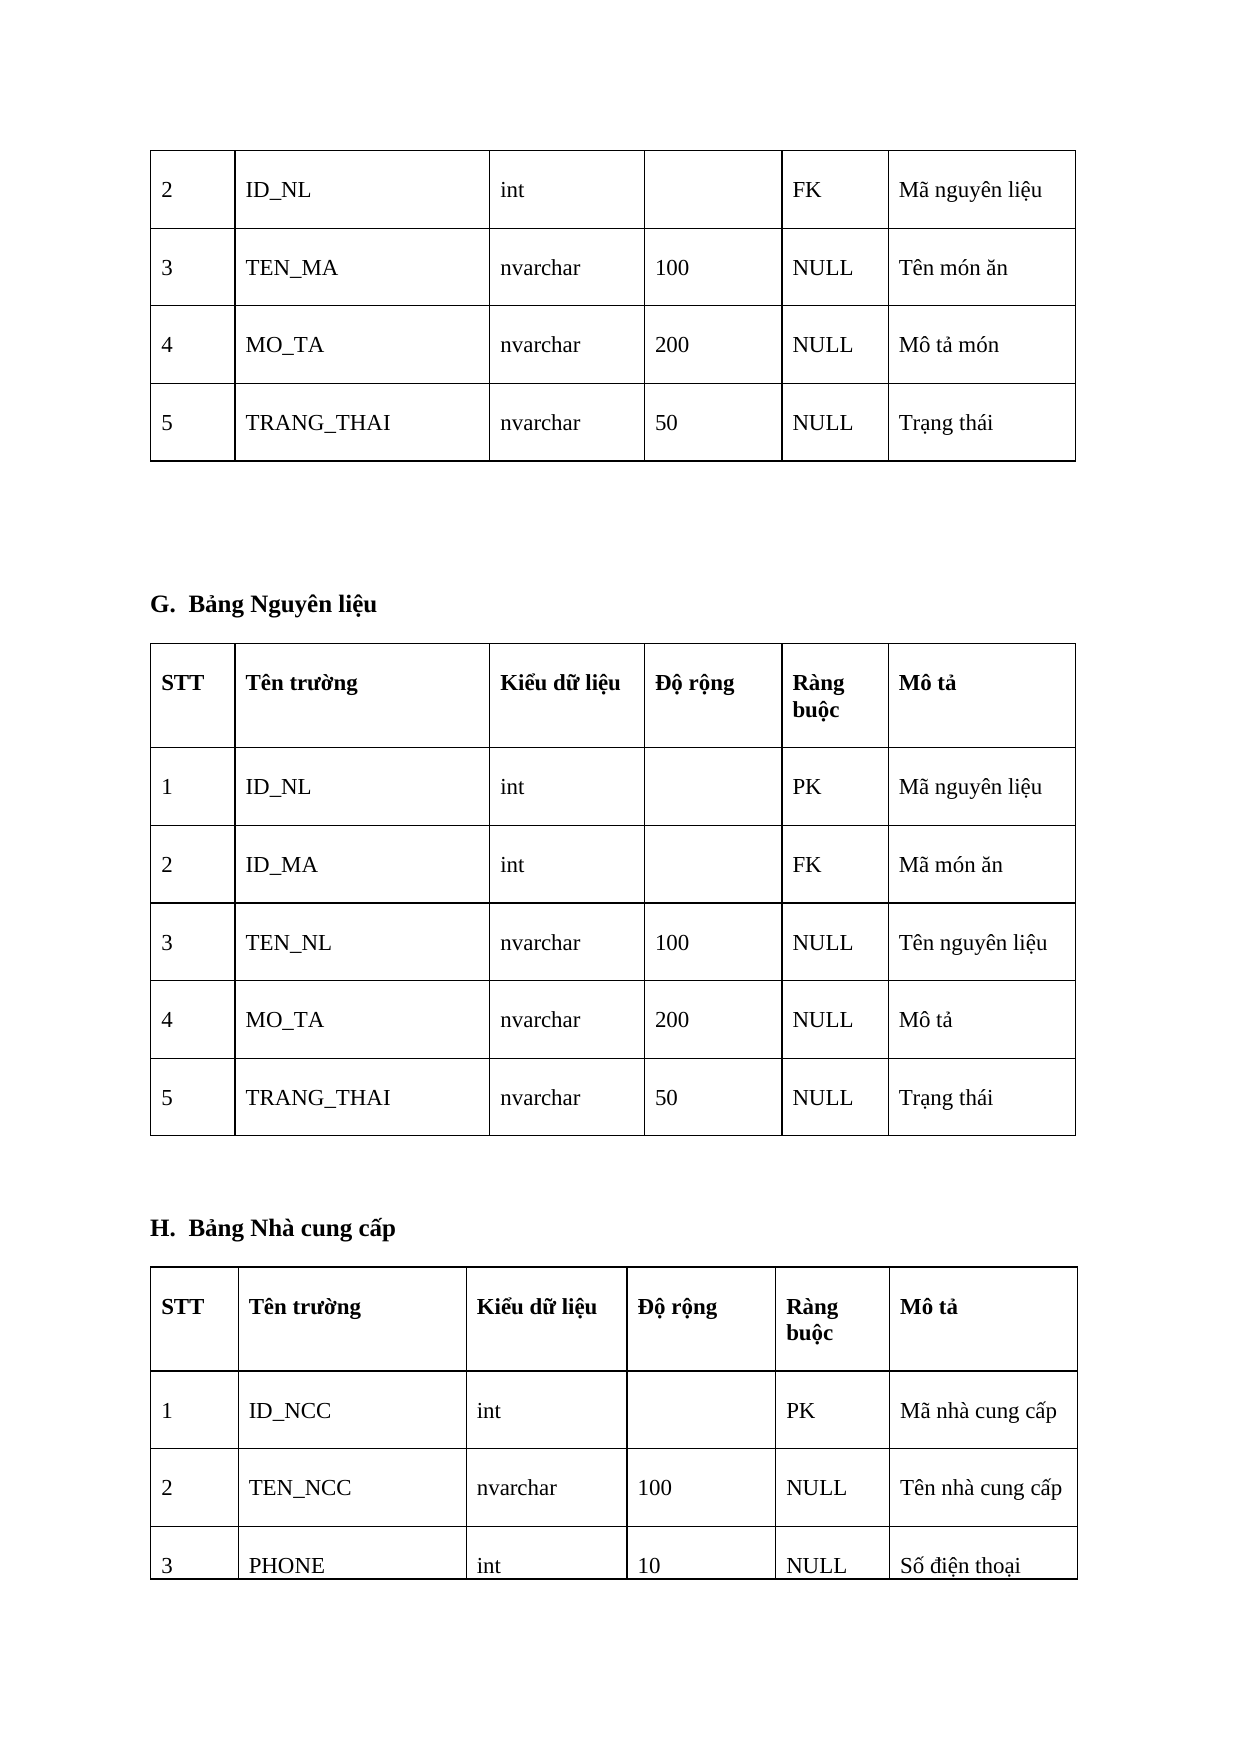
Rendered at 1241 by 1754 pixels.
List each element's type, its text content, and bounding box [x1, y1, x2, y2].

table_header Kiểu dữ liệu [490, 644, 644, 747]
table_cell [628, 1372, 775, 1448]
table_cell NULL [783, 1059, 888, 1135]
table_cell NULL [783, 229, 888, 305]
table_cell int [490, 748, 644, 825]
table_cell 200 [645, 306, 781, 383]
table_cell [645, 826, 781, 902]
table_cell Mô tả [889, 981, 1075, 1057]
table_cell 100 [645, 229, 781, 305]
table_cell PHONE [239, 1527, 466, 1578]
table_cell Số điện thoại [890, 1527, 1077, 1578]
table_cell Mô tả món [889, 306, 1075, 383]
table_cell ID_NL [236, 151, 489, 228]
text H. Bảng Nhà cung cấp [150, 1213, 1090, 1241]
table_cell NULL [783, 904, 888, 980]
table_cell TEN_NCC [239, 1449, 466, 1526]
table_cell 5 [151, 384, 234, 460]
table_cell 2 [151, 1449, 238, 1526]
table_cell nvarchar [490, 981, 644, 1057]
table_cell TEN_NL [236, 904, 489, 980]
table_cell Trạng thái [889, 384, 1075, 460]
table_cell Mã nguyên liệu [889, 748, 1075, 825]
table_header Kiểu dữ liệu [467, 1268, 626, 1370]
table_cell int [490, 151, 644, 228]
table_cell PK [776, 1372, 889, 1448]
table_cell NULL [776, 1527, 889, 1578]
table_cell 100 [628, 1449, 775, 1526]
table_cell nvarchar [490, 904, 644, 980]
table_cell nvarchar [490, 229, 644, 305]
table_cell Tên món ăn [889, 229, 1075, 305]
table_cell 10 [628, 1527, 775, 1578]
table_cell FK [783, 826, 888, 902]
table_header Độ rộng [645, 644, 781, 747]
table_header Mô tả [890, 1268, 1077, 1370]
table_cell [645, 748, 781, 825]
table_cell 2 [151, 826, 234, 902]
table_cell ID_NCC [239, 1372, 466, 1448]
table_header STT [151, 644, 234, 747]
table_cell TRANG_THAI [236, 384, 489, 460]
table_header STT [151, 1268, 238, 1370]
table_cell 100 [645, 904, 781, 980]
table_cell FK [783, 151, 888, 228]
table_header Mô tả [889, 644, 1075, 747]
table_cell Mã nguyên liệu [889, 151, 1075, 228]
table_cell Mã món ăn [889, 826, 1075, 902]
table_cell MO_TA [236, 306, 489, 383]
table_cell 3 [151, 1527, 238, 1578]
table_cell NULL [783, 306, 888, 383]
text G. Bảng Nguyên liệu [150, 589, 1090, 618]
table_cell 3 [151, 904, 234, 980]
table_cell 200 [645, 981, 781, 1057]
table_cell 2 [151, 151, 234, 228]
table_cell Tên nhà cung cấp [890, 1449, 1077, 1526]
table_cell Tên nguyên liệu [889, 904, 1075, 980]
table_cell nvarchar [490, 1059, 644, 1135]
table_cell MO_TA [236, 981, 489, 1057]
table_cell 5 [151, 1059, 234, 1135]
table_cell 1 [151, 1372, 238, 1448]
table_header Ràng buộc [783, 644, 888, 747]
table_cell NULL [776, 1449, 889, 1526]
table_cell NULL [783, 384, 888, 460]
table_cell PK [783, 748, 888, 825]
table_header Tên trường [236, 644, 489, 747]
table_header Tên trường [239, 1268, 466, 1370]
table_cell Mã nhà cung cấp [890, 1372, 1077, 1448]
table_cell int [490, 826, 644, 902]
table_cell Trạng thái [889, 1059, 1075, 1135]
table_cell 4 [151, 306, 234, 383]
table_cell ID_MA [236, 826, 489, 902]
table_cell nvarchar [490, 384, 644, 460]
table_cell 3 [151, 229, 234, 305]
table_cell int [467, 1372, 626, 1448]
table_header Ràng buộc [776, 1268, 889, 1370]
table_cell int [467, 1527, 626, 1578]
table_cell 4 [151, 981, 234, 1057]
table_cell nvarchar [467, 1449, 626, 1526]
table_cell NULL [783, 981, 888, 1057]
table_cell nvarchar [490, 306, 644, 383]
table_cell TRANG_THAI [236, 1059, 489, 1135]
table_cell TEN_MA [236, 229, 489, 305]
table_cell [645, 151, 781, 228]
table_cell 50 [645, 384, 781, 460]
table_header Độ rộng [628, 1268, 775, 1370]
table_cell 50 [645, 1059, 781, 1135]
table_cell 1 [151, 748, 234, 825]
table_cell ID_NL [236, 748, 489, 825]
